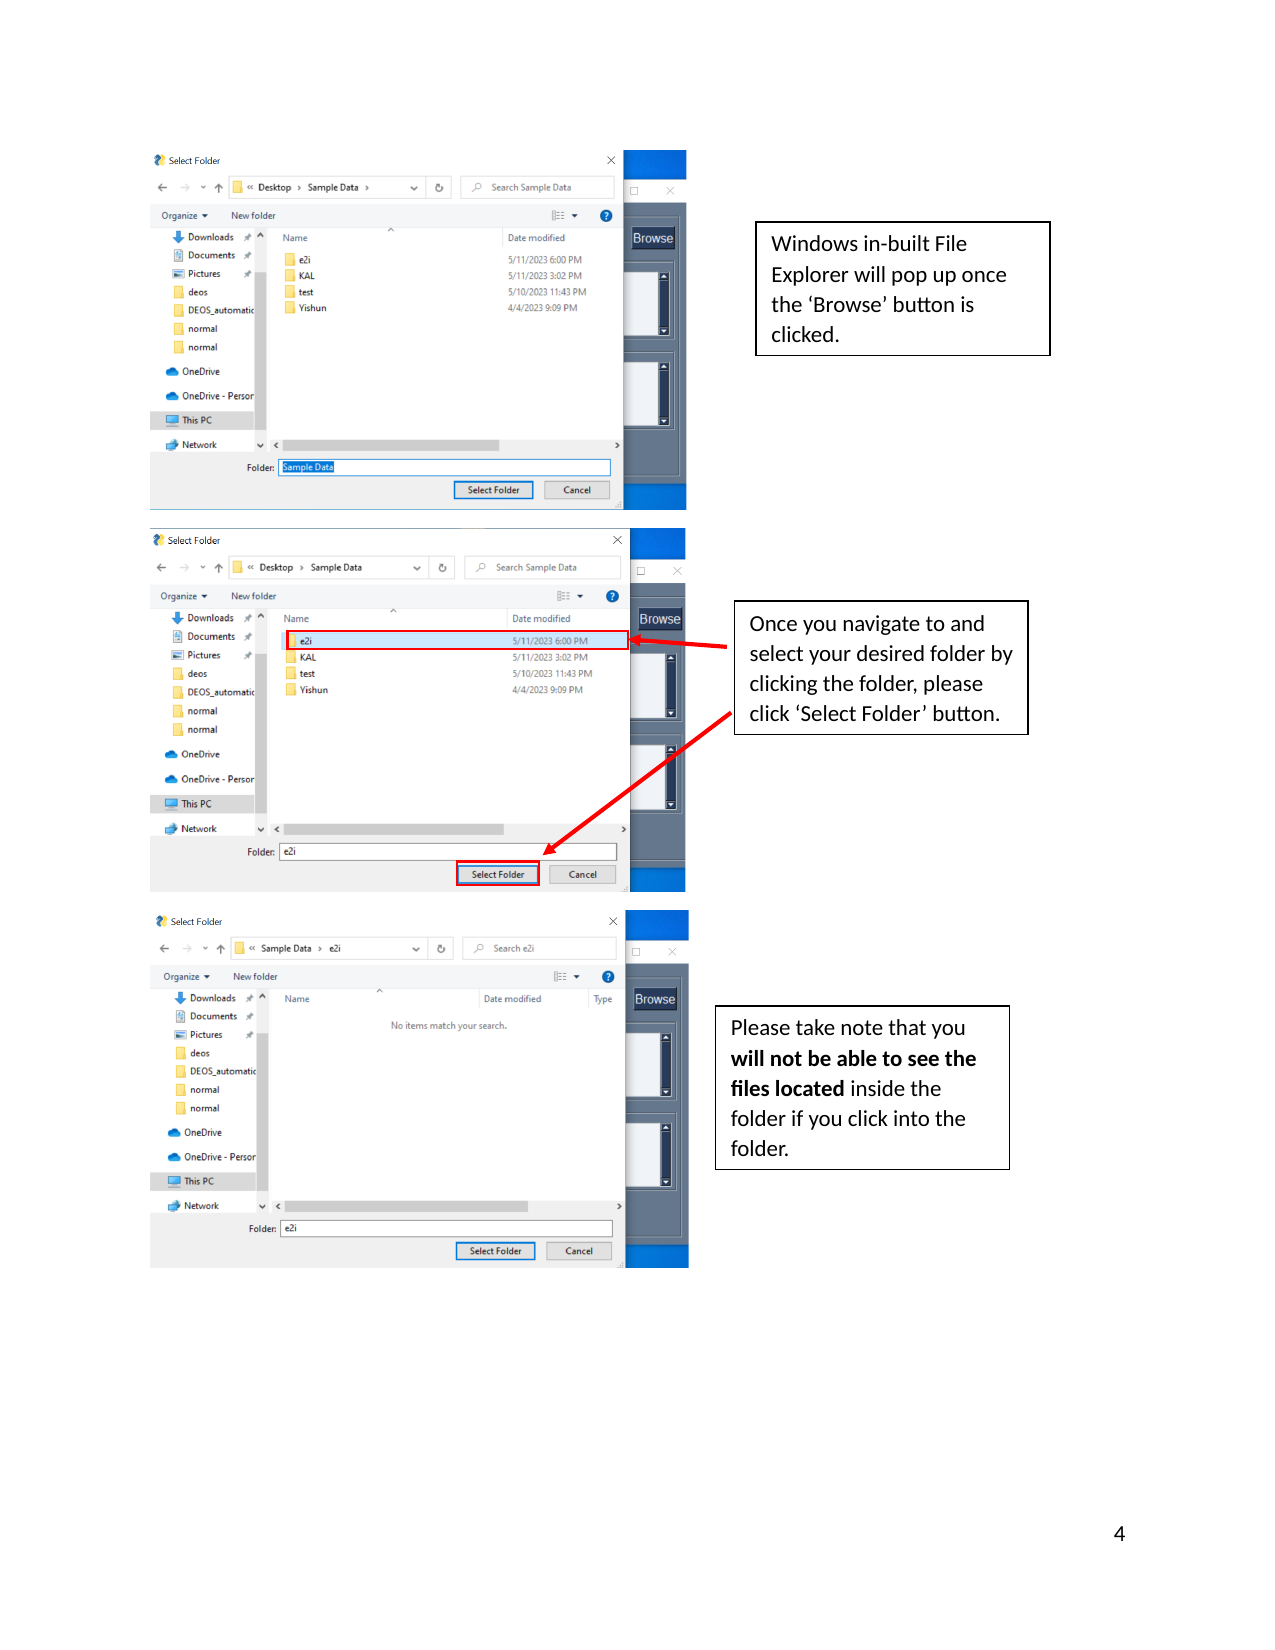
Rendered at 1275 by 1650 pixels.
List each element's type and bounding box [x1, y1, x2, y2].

picture [289, 632, 627, 648]
picture [150, 150, 687, 510]
picture [150, 528, 686, 892]
picture [150, 910, 689, 1268]
